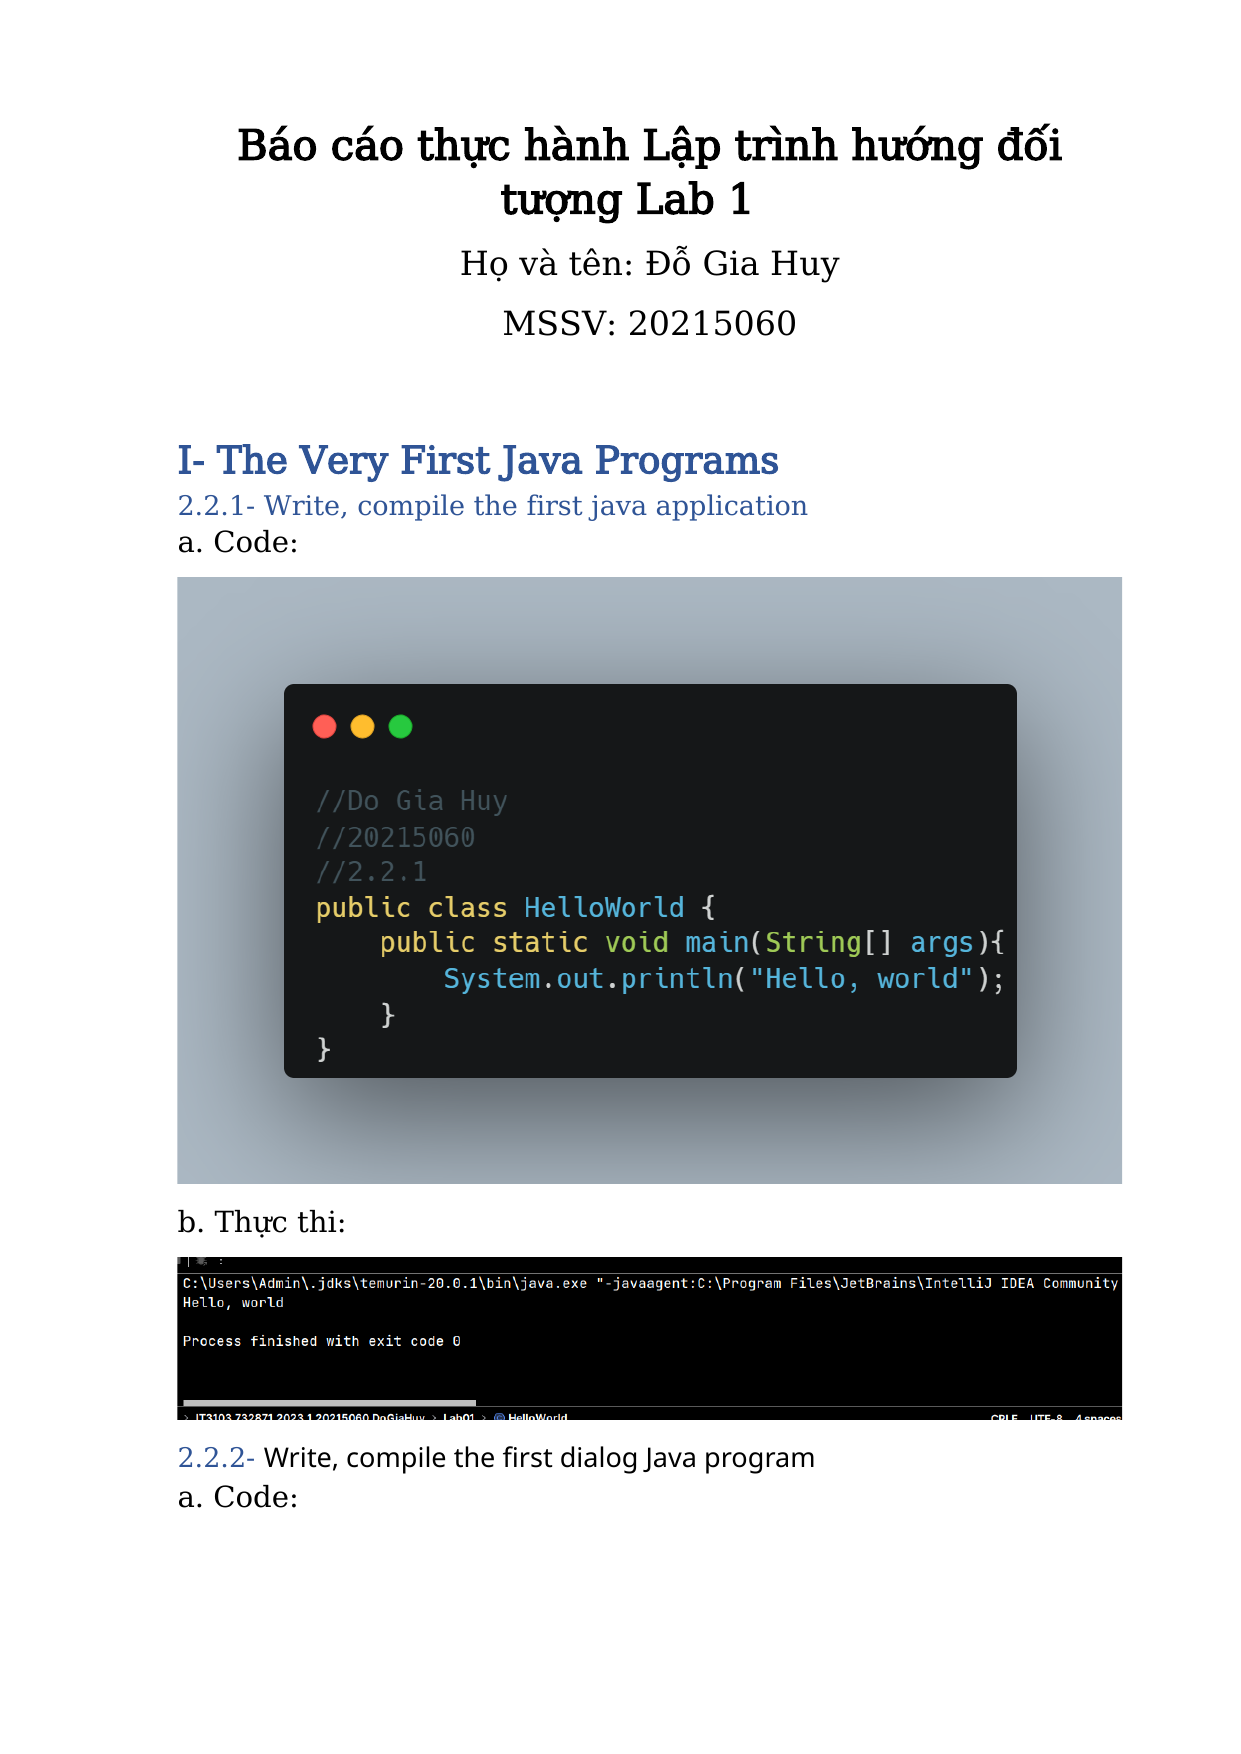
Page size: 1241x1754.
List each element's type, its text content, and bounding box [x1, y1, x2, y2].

text b. Thực thi: [177, 1203, 1122, 1238]
subtitle 2.2.1- Write, compile the first java application [177, 488, 1122, 521]
subtitle I- The Very First Java Programs [177, 436, 1122, 481]
text Họ và tên: Đỗ Gia Huy [177, 243, 1122, 283]
subtitle 2.2.2- Write, compile the first dialog Java program [177, 1439, 1122, 1476]
picture [177, 1257, 1123, 1420]
text MSSV: 20215060 [177, 302, 1122, 342]
text a. Code: [177, 1479, 1122, 1514]
text Báo cáo thực hành Lập trình hướng đối tượng Lab 1 [133, 118, 1122, 222]
picture [177, 577, 1123, 1184]
text a. Code: [177, 523, 1122, 558]
